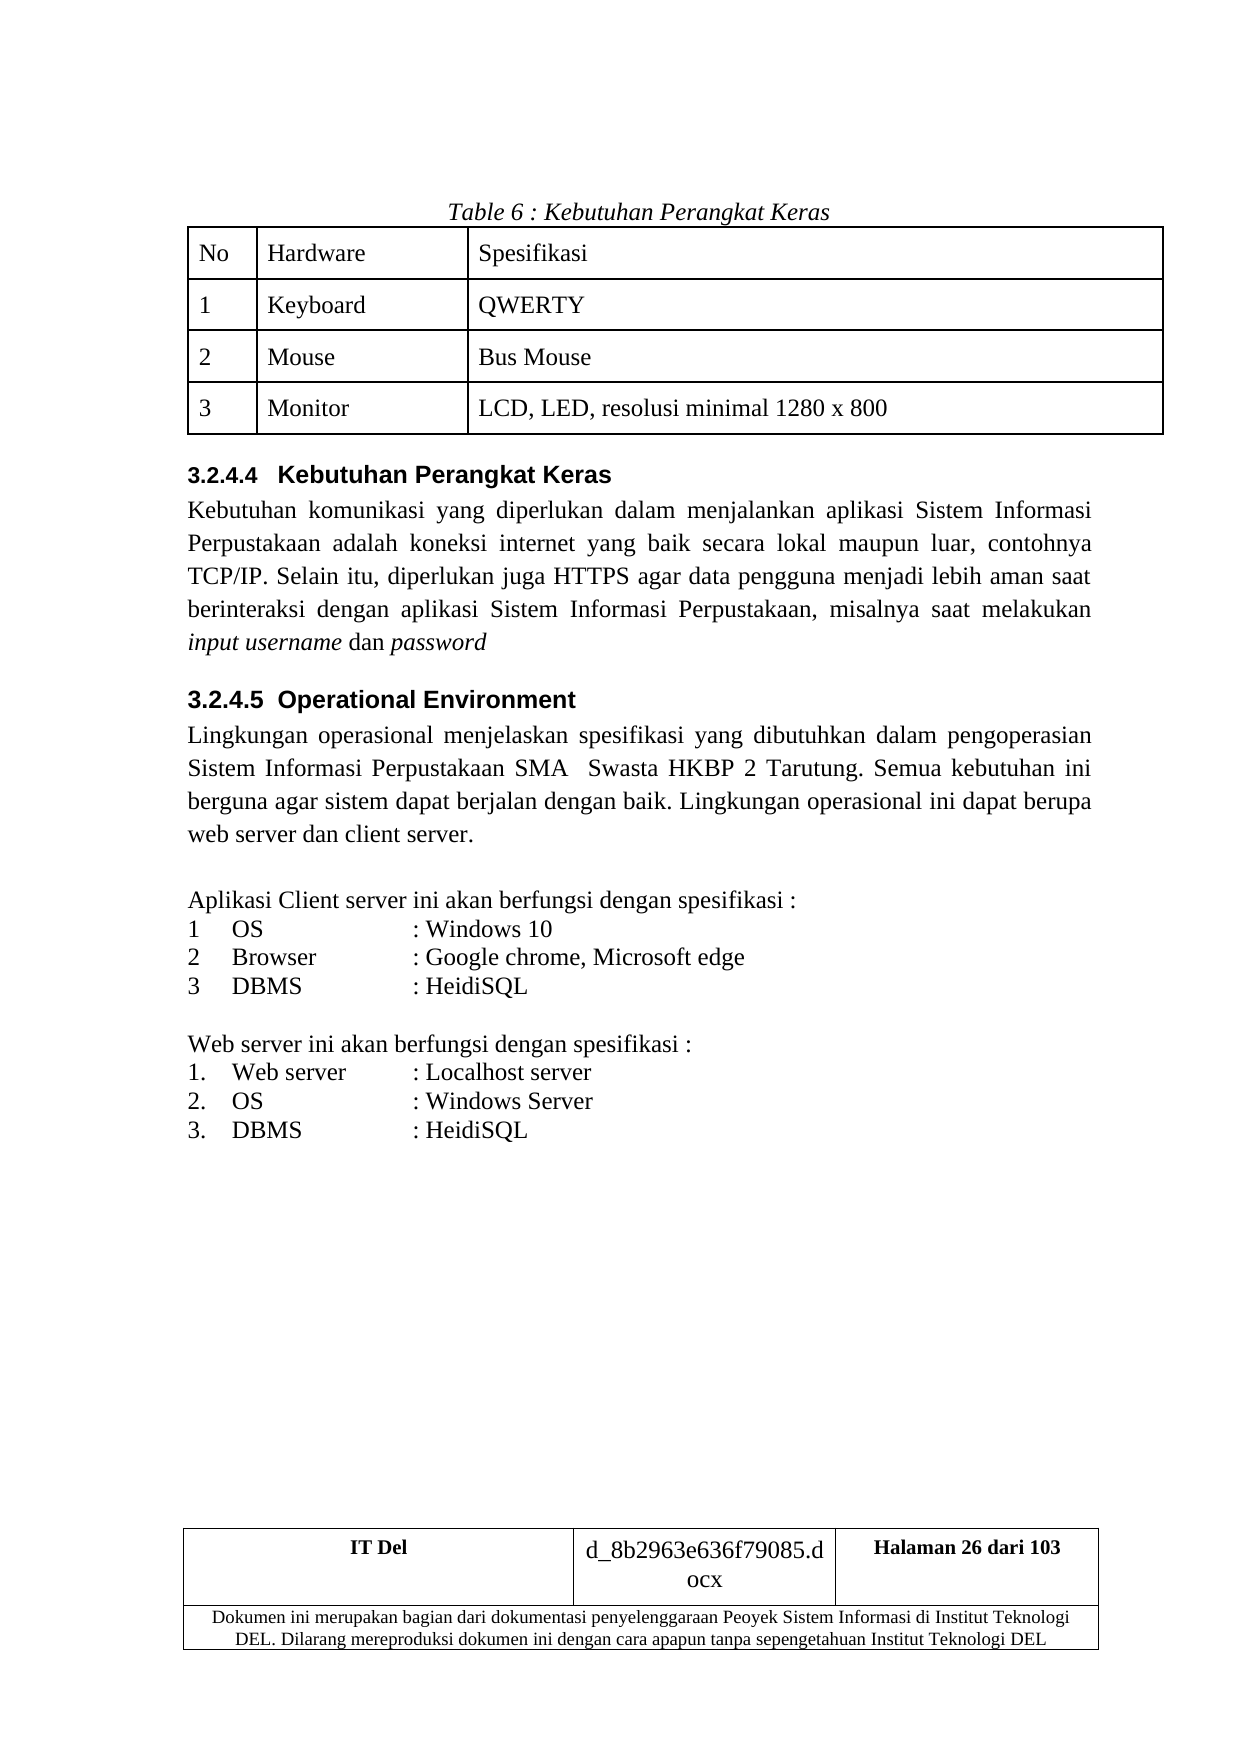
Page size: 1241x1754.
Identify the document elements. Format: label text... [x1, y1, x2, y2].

text Kebutuhan komunikasi yang diperlukan dalam menjalankan aplikasi Sistem Informasi Perpustakaan adalah koneksi internet yang baik secara lokal maupun luar, contohnya TCP/IP. Selain itu, diperlukan juga HTTPS agar data pengguna menjadi lebih aman saat berinteraksi dengan aplikasi Sistem Informasi Perpustakaan, misalnya saat melakukan input username dan password [187, 495, 1092, 656]
list OS : Windows Server [187, 1086, 1092, 1115]
text Lingkungan operasional menjelaskan spesifikasi yang dibutuhkan dalam pengoperasian Sistem Informasi Perpustakaan SMA Swasta HKBP 2 Tarutung. Semua kebutuhan ini berguna agar sistem dapat berjalan dengan baik. Lingkungan operasional ini dapat berupa web server dan client server. [187, 720, 1092, 848]
subtitle Kebutuhan Perangkat Keras [187, 460, 1092, 488]
table_cell LCD, LED, resolusi minimal 1280 x 800 [469, 383, 1162, 433]
table_cell Monitor [258, 383, 467, 433]
table_cell Mouse [258, 331, 467, 381]
table_header Hardware [258, 228, 467, 278]
table_cell Bus Mouse [469, 331, 1162, 381]
list DBMS : HeidiSQL [187, 971, 1092, 1000]
table_cell 1 [189, 280, 256, 329]
subtitle Operational Environment [187, 685, 1092, 714]
table_cell 2 [189, 331, 256, 381]
table_cell 3 [189, 383, 256, 433]
table_header Spesifikasi [469, 228, 1162, 278]
list Browser : Google chrome, Microsoft edge [187, 942, 1092, 971]
text Aplikasi Client server ini akan berfungsi dengan spesifikasi : [187, 885, 1092, 914]
table_header No [189, 228, 256, 278]
list Web server : Localhost server [187, 1057, 1092, 1086]
table_cell Keyboard [258, 280, 467, 329]
text Table 6 : Kebutuhan Perangkat Keras [187, 197, 1092, 226]
list OS : Windows 10 [187, 914, 1092, 942]
table_cell QWERTY [469, 280, 1162, 329]
list DBMS : HeidiSQL [187, 1115, 1092, 1144]
text Web server ini akan berfungsi dengan spesifikasi : [187, 1029, 1092, 1057]
